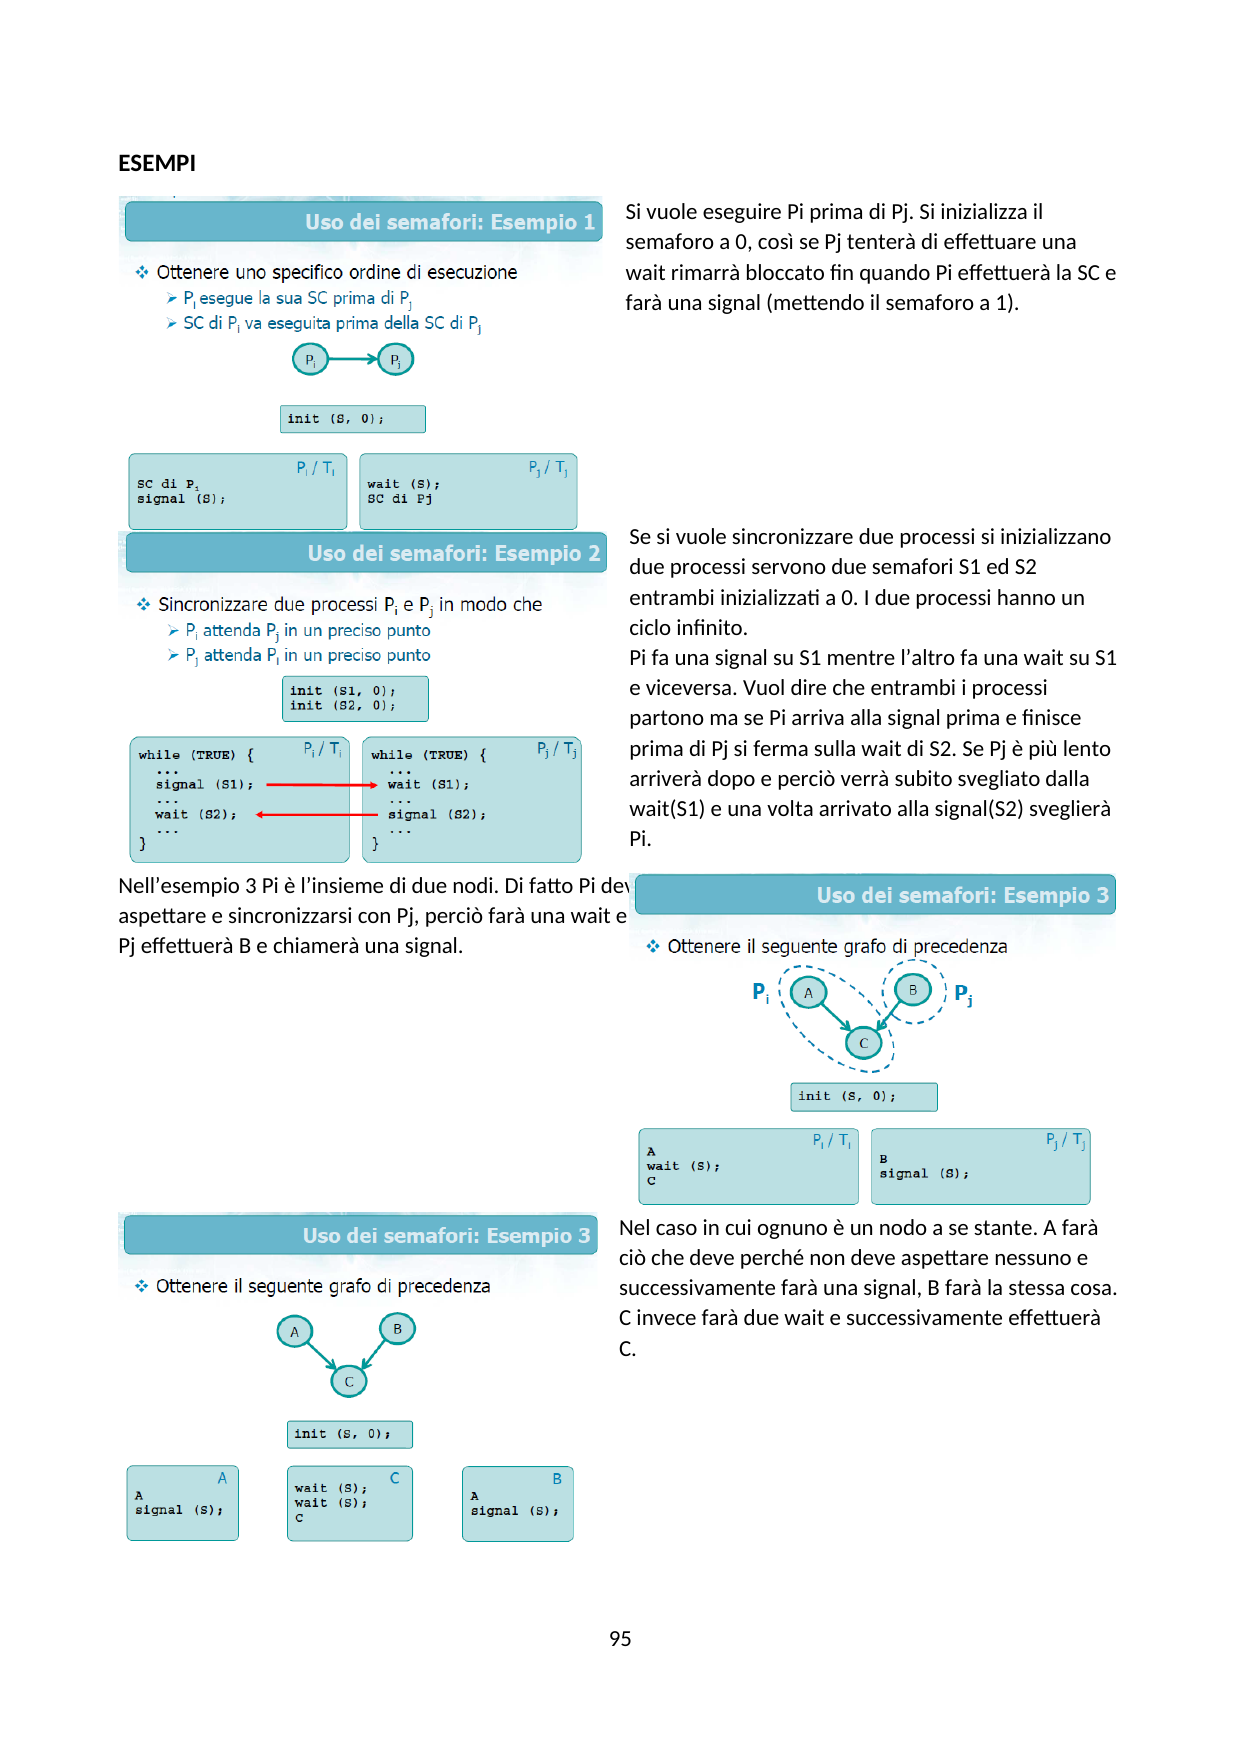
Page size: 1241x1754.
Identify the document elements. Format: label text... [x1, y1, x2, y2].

text Si vuole eseguire Pi prima di Pj. Si inizializza il semaforo a 0, così se Pj tenterà di effettuare una wait rimarrà bloccato fin quando Pi effettuerà la SC e farà una signal (mettendo il semaforo a 1). [607, 197, 1122, 316]
text Nell’esempio 3 Pi è l’insieme di due nodi. Di fatto Pi deve effettuare sia A che C ma prima di fare C deve aspettare e sincronizzarsi con Pj, perciò farà una wait e Pj effettuerà B e chiamerà una signal. [118, 871, 1122, 959]
picture [118, 1212, 600, 1548]
text Nel caso in cui ognuno è un nodo a se stante. A farà ciò che deve perché non deve aspettare nessuno e successivamente farà una signal, B farà la stessa cosa. C invece farà due wait e successivamente effettuerà C. [600, 1213, 1122, 1362]
picture [629, 873, 1119, 1208]
picture [118, 196, 611, 871]
text Se si vuole sincronizzare due processi si inizializzano due processi servono due semafori S1 ed S2 entrambi inizializzati a 0. I due processi hanno un ciclo infinito. Pi fa una signal su S1 mentre l’altro fa una wait su S1 e viceversa. Vuol dire che entrambi i processi partono ma se Pi arriva alla signal prima e finisce prima di Pj si ferma sulla wait di S2. Se Pj è più lento arriverà dopo e perciò verrà subito svegliato dalla wait(S1) e una volta arrivato alla signal(S2) sveglierà Pi. [607, 522, 1122, 852]
text ESEMPI [118, 148, 1122, 178]
